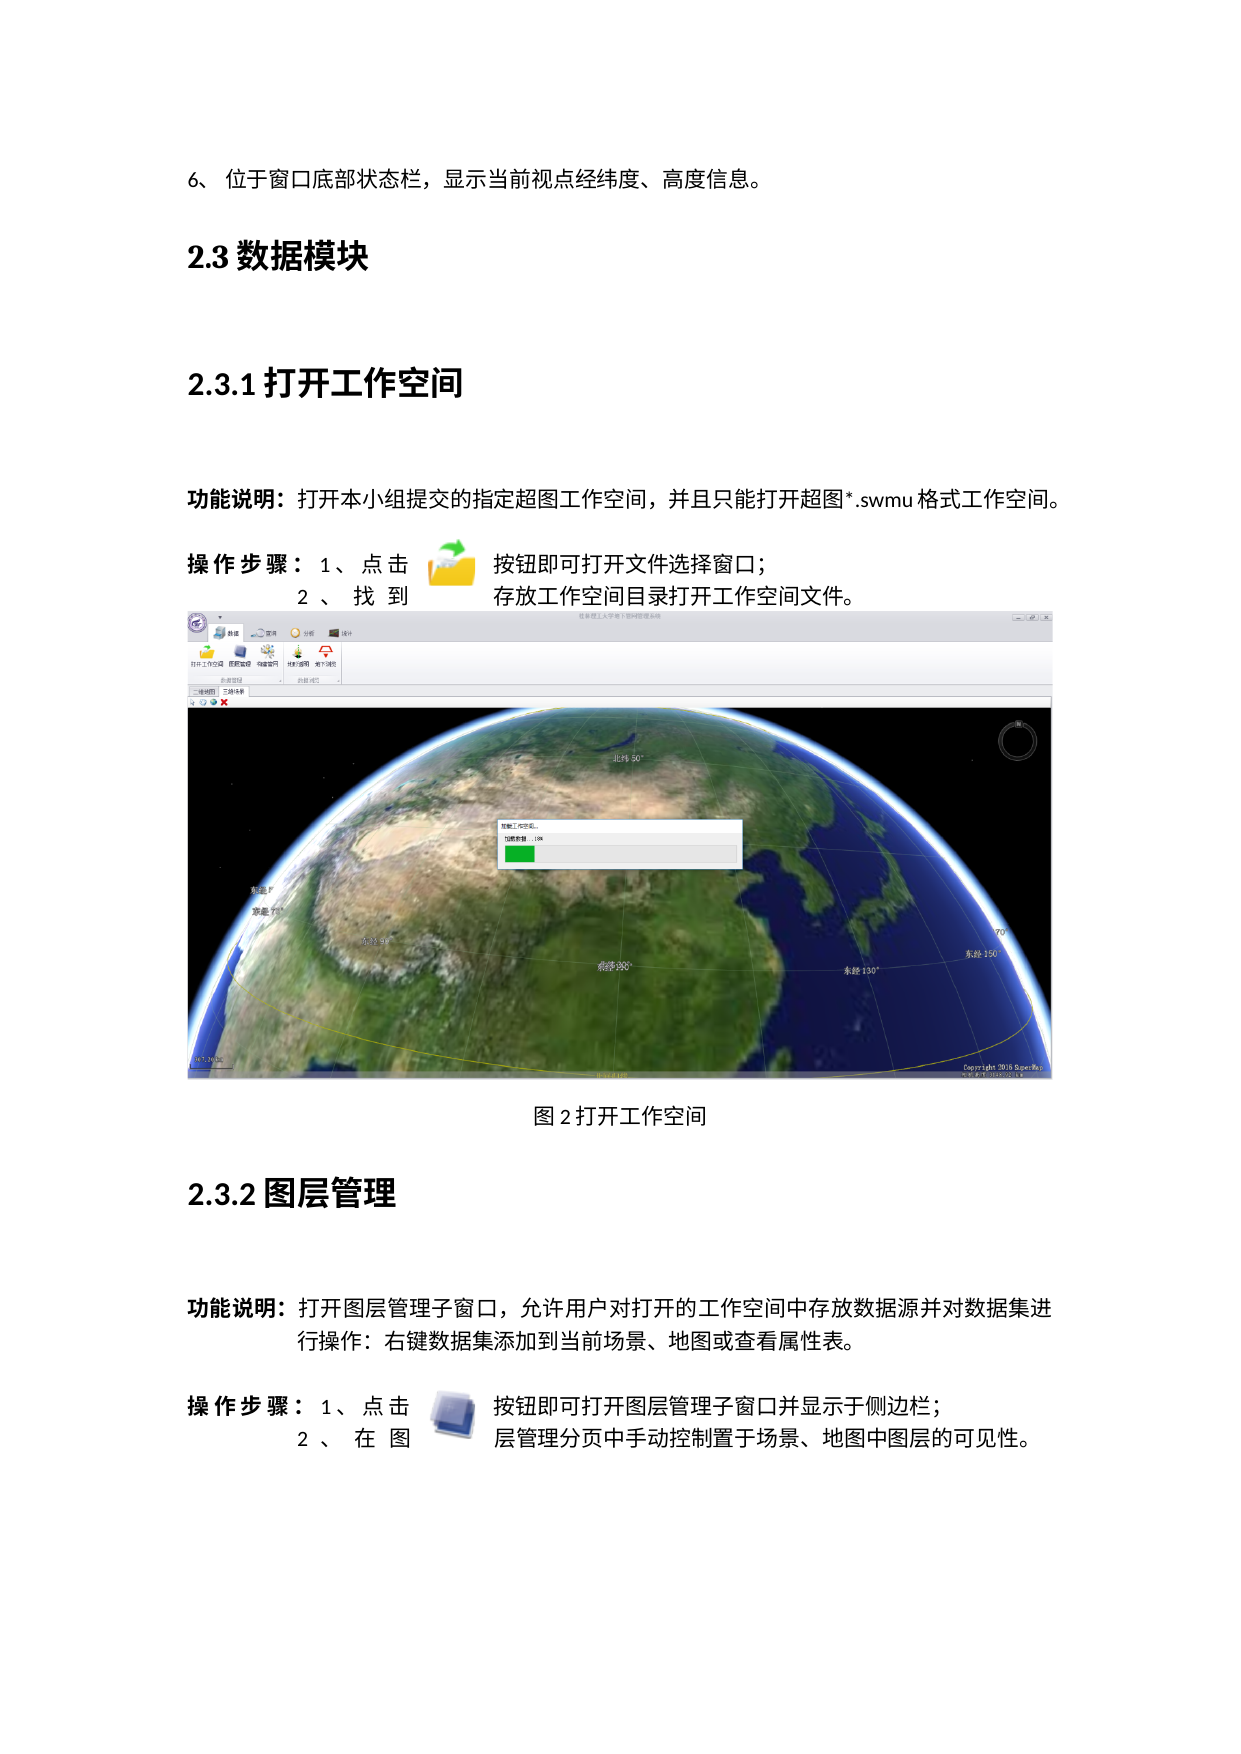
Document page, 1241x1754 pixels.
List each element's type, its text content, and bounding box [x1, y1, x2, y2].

subtitle 2.3.1 打开工作空间 [187, 349, 1053, 414]
text 图2 打开工作空间 [187, 1099, 1053, 1131]
text 功能说明：打开本小组提交的指定超图工作空间，并且只能打开超图*.swmu格式工作空间。 [187, 481, 1053, 514]
text 2、在图层管理分页中手动控制置于场景、地图中图层的可见性。 [253, 1421, 1053, 1453]
text 功能说明：打开图层管理子窗口，允许用户对打开的工作空间中存放数据源并对数据集进行操作：右键数据集添加到当前场景、地图或查看属性表。 [187, 1291, 1053, 1356]
text 操作步骤：1、点击按钮即可打开文件选择窗口； [187, 546, 428, 579]
list 位于窗口底部状态栏，显示当前视点经纬度、高度信息。 [187, 162, 1053, 194]
picture [187, 611, 1053, 1080]
picture [428, 1390, 476, 1438]
picture [428, 538, 476, 586]
text 操作步骤：1、点击按钮即可打开文件选择窗口； [470, 546, 1053, 579]
text 2、找到存放工作空间目录打开工作空间文件。 [253, 579, 1053, 611]
subtitle 2.3.2 图层管理 [187, 1158, 1053, 1223]
subtitle 2.3 数据模块 [187, 222, 1053, 287]
text 操作步骤：1、点击按钮即可打开图层管理子窗口并显示于侧边栏； [187, 1388, 1053, 1421]
